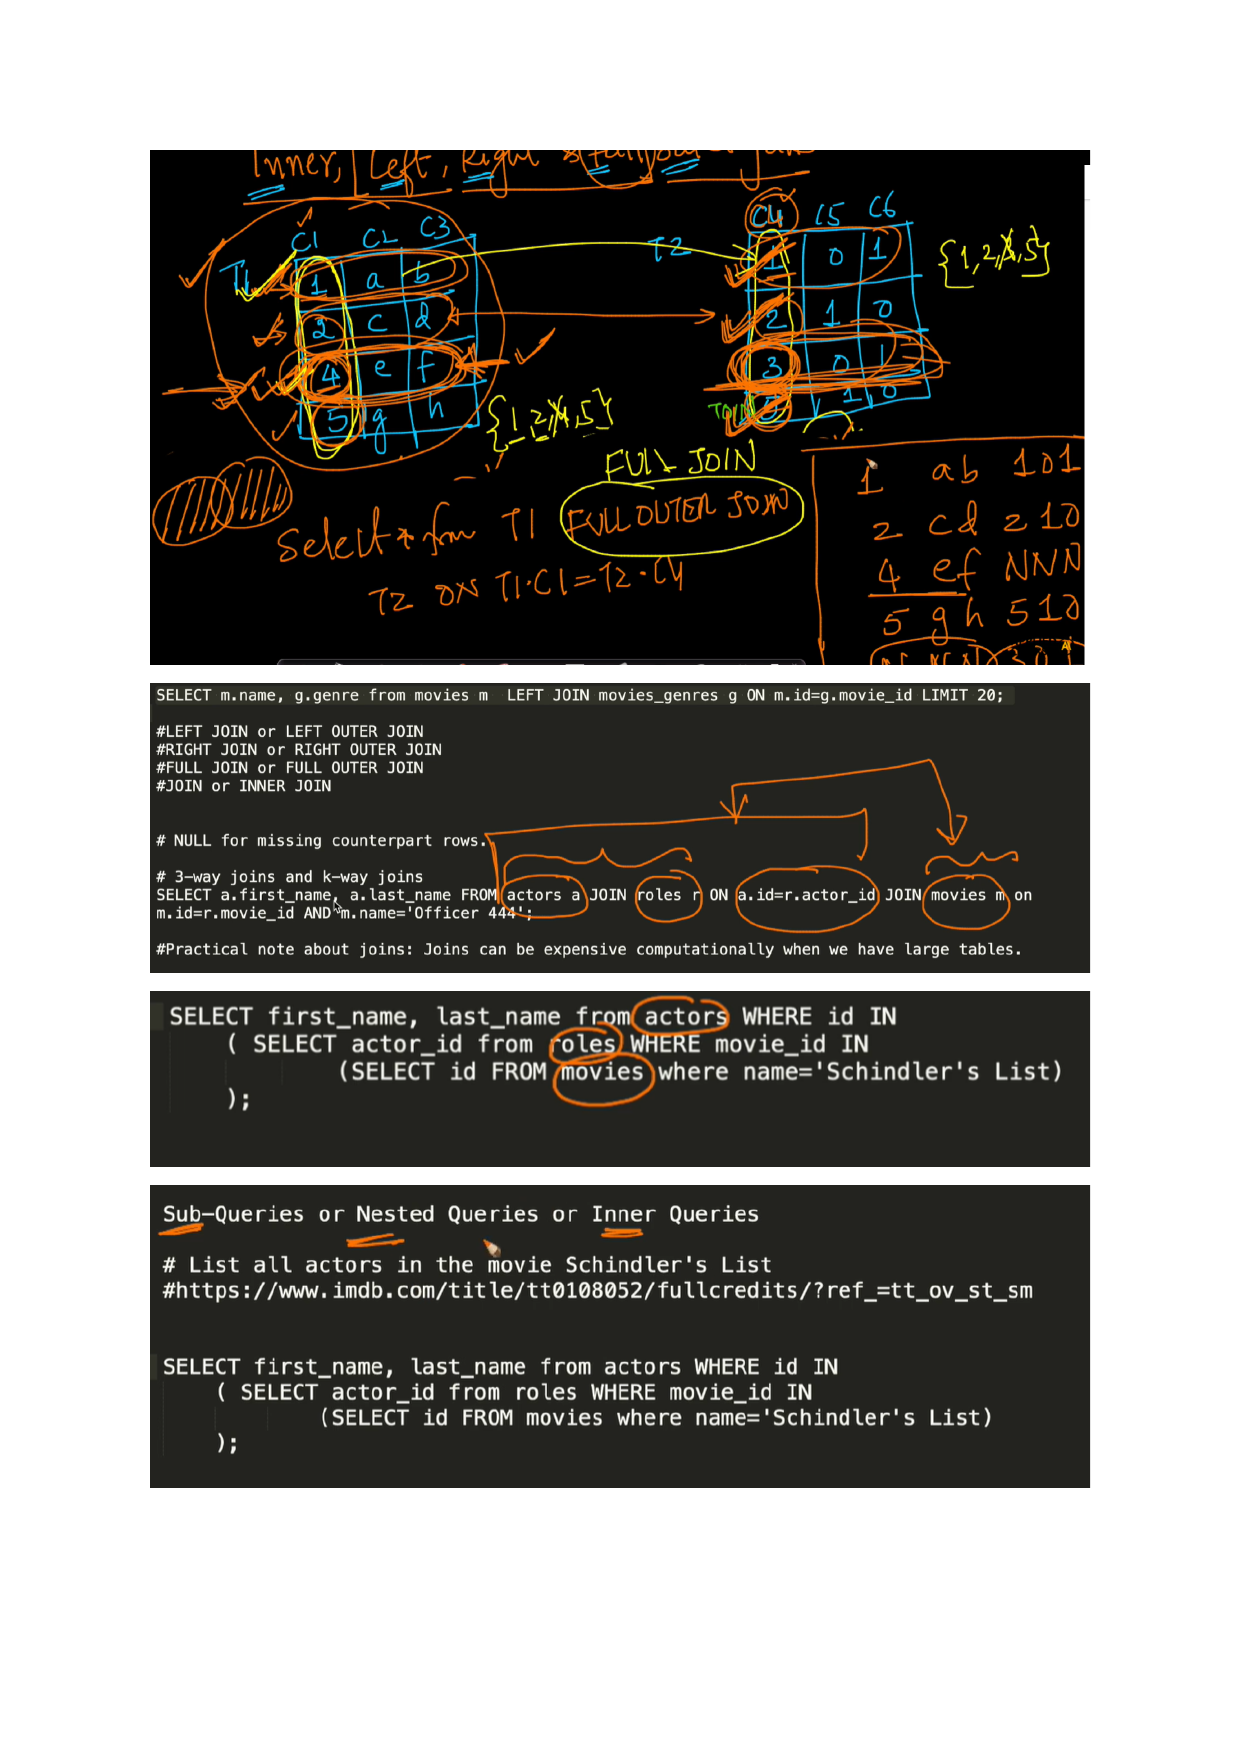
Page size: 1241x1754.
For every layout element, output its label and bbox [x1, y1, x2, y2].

picture [150, 683, 1091, 973]
picture [150, 1185, 1091, 1488]
picture [150, 991, 1091, 1167]
picture [150, 150, 1091, 665]
